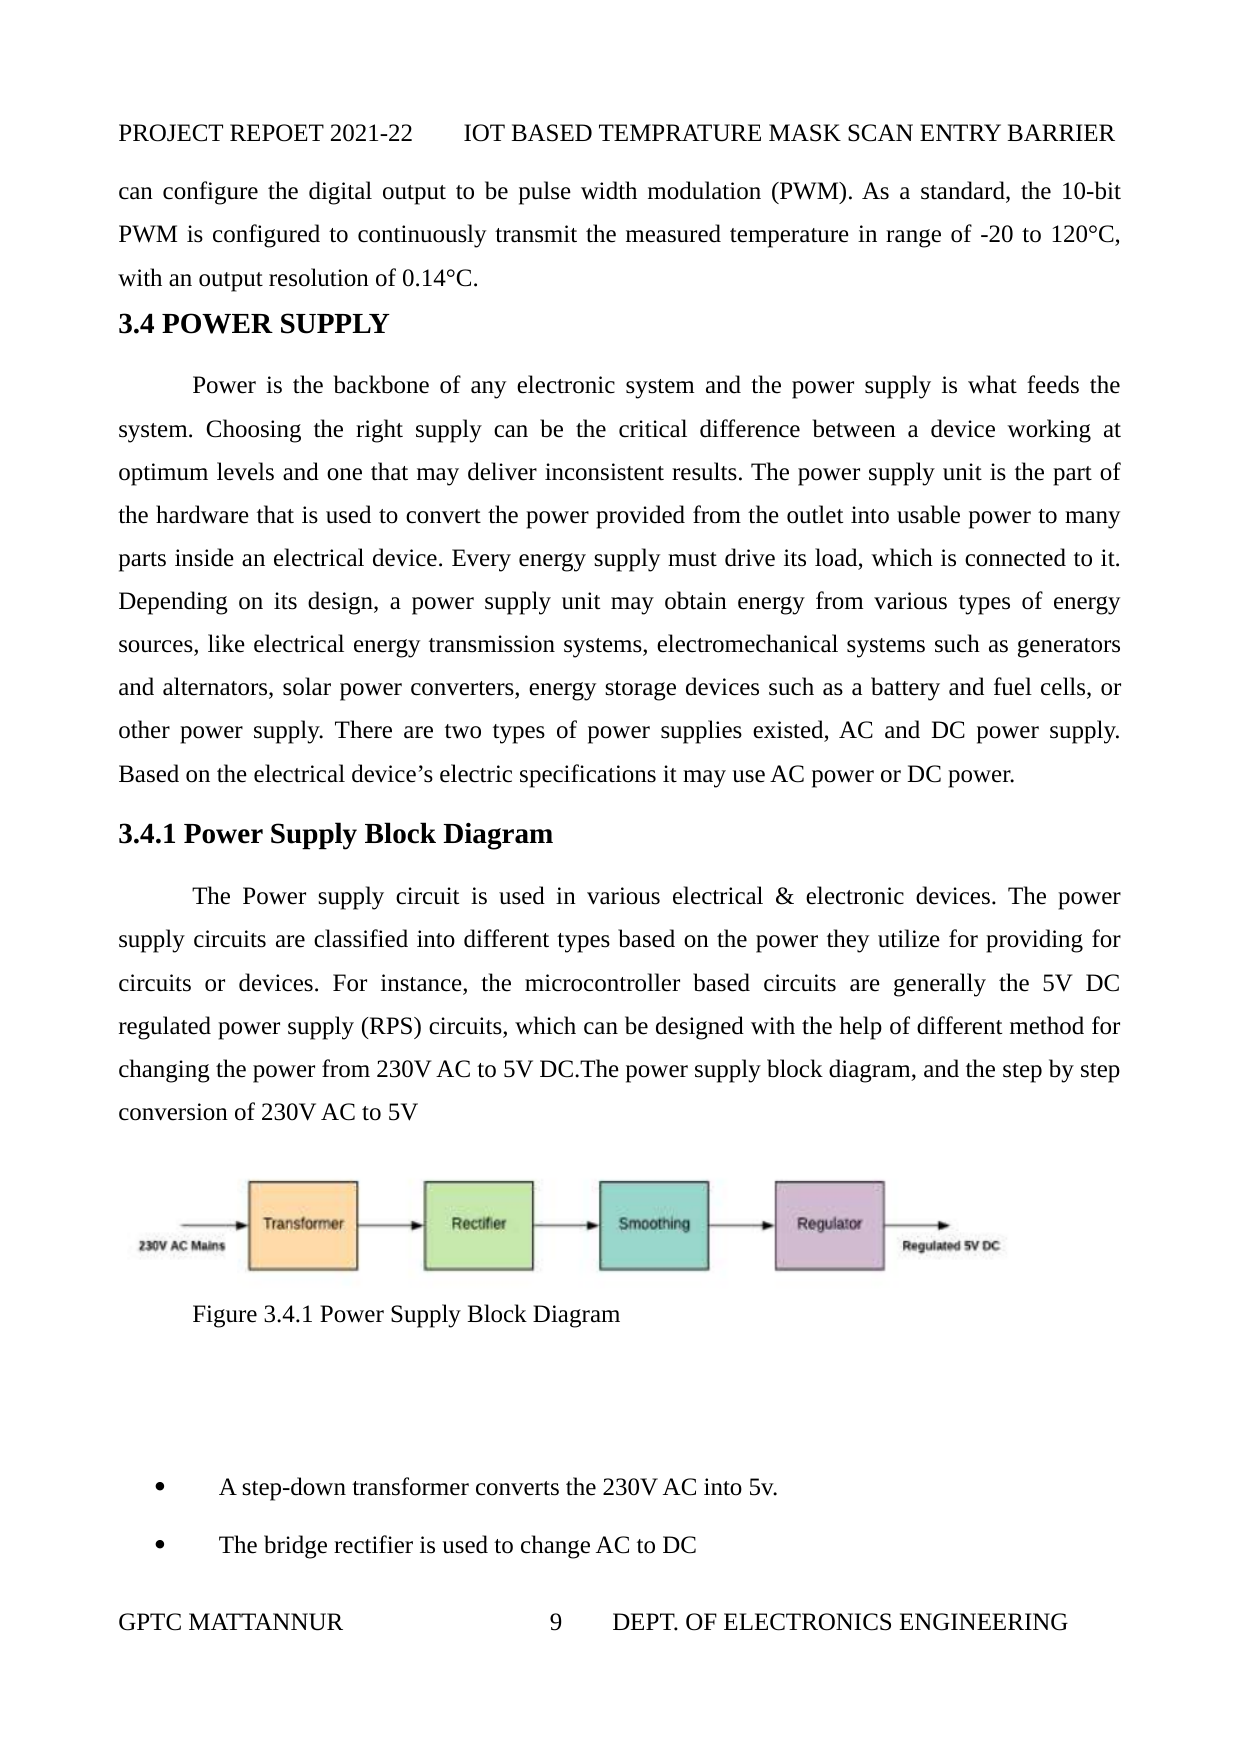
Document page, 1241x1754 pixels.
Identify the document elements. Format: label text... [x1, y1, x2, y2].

list  The bridge rectifier is used to change AC to DC [156, 1530, 1122, 1559]
list  A step-down transformer converts the 230V AC into 5v. [156, 1472, 1122, 1501]
text Figure 3.4.1 Power Supply Block Diagram [118, 1299, 1122, 1328]
text 3.4 POWER SUPPLY [118, 306, 1122, 339]
text 3.4.1 Power Supply Block Diagram [118, 816, 1122, 850]
text The Power supply circuit is used in various electrical & electronic devices. The power supply circuits are classified into different types based on the power they utilize for providing for circuits or devices. For instance, the microcontroller based circuits are generally the 5V DC regulated power supply (RPS) circuits, which can be designed with the help of different method for changing the power from 230V AC to 5V DC.The power supply block diagram, and the step by step conversion of 230V AC to 5V [118, 881, 1122, 1126]
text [118, 176, 1122, 291]
text Power is the backbone of any electronic system and the power supply is what feeds the system. Choosing the right supply can be the critical difference between a device working at optimum levels and one that may deliver inconsistent results. The power supply unit is the part of the hardware that is used to convert the power provided from the outlet into usable power to many parts inside an electrical device. Every energy supply must drive its load, which is connected to it. Depending on its design, a power supply unit may obtain energy from various types of energy sources, like electrical energy transmission systems, electromechanical systems such as generators and alternators, solar power converters, energy storage devices such as a battery and fuel cells, or other power supply. There are two types of power supplies existed, AC and DC power supply. Based on the electrical device’s electric specifications it may use AC power or DC power. [118, 371, 1122, 787]
picture [122, 1145, 1028, 1297]
